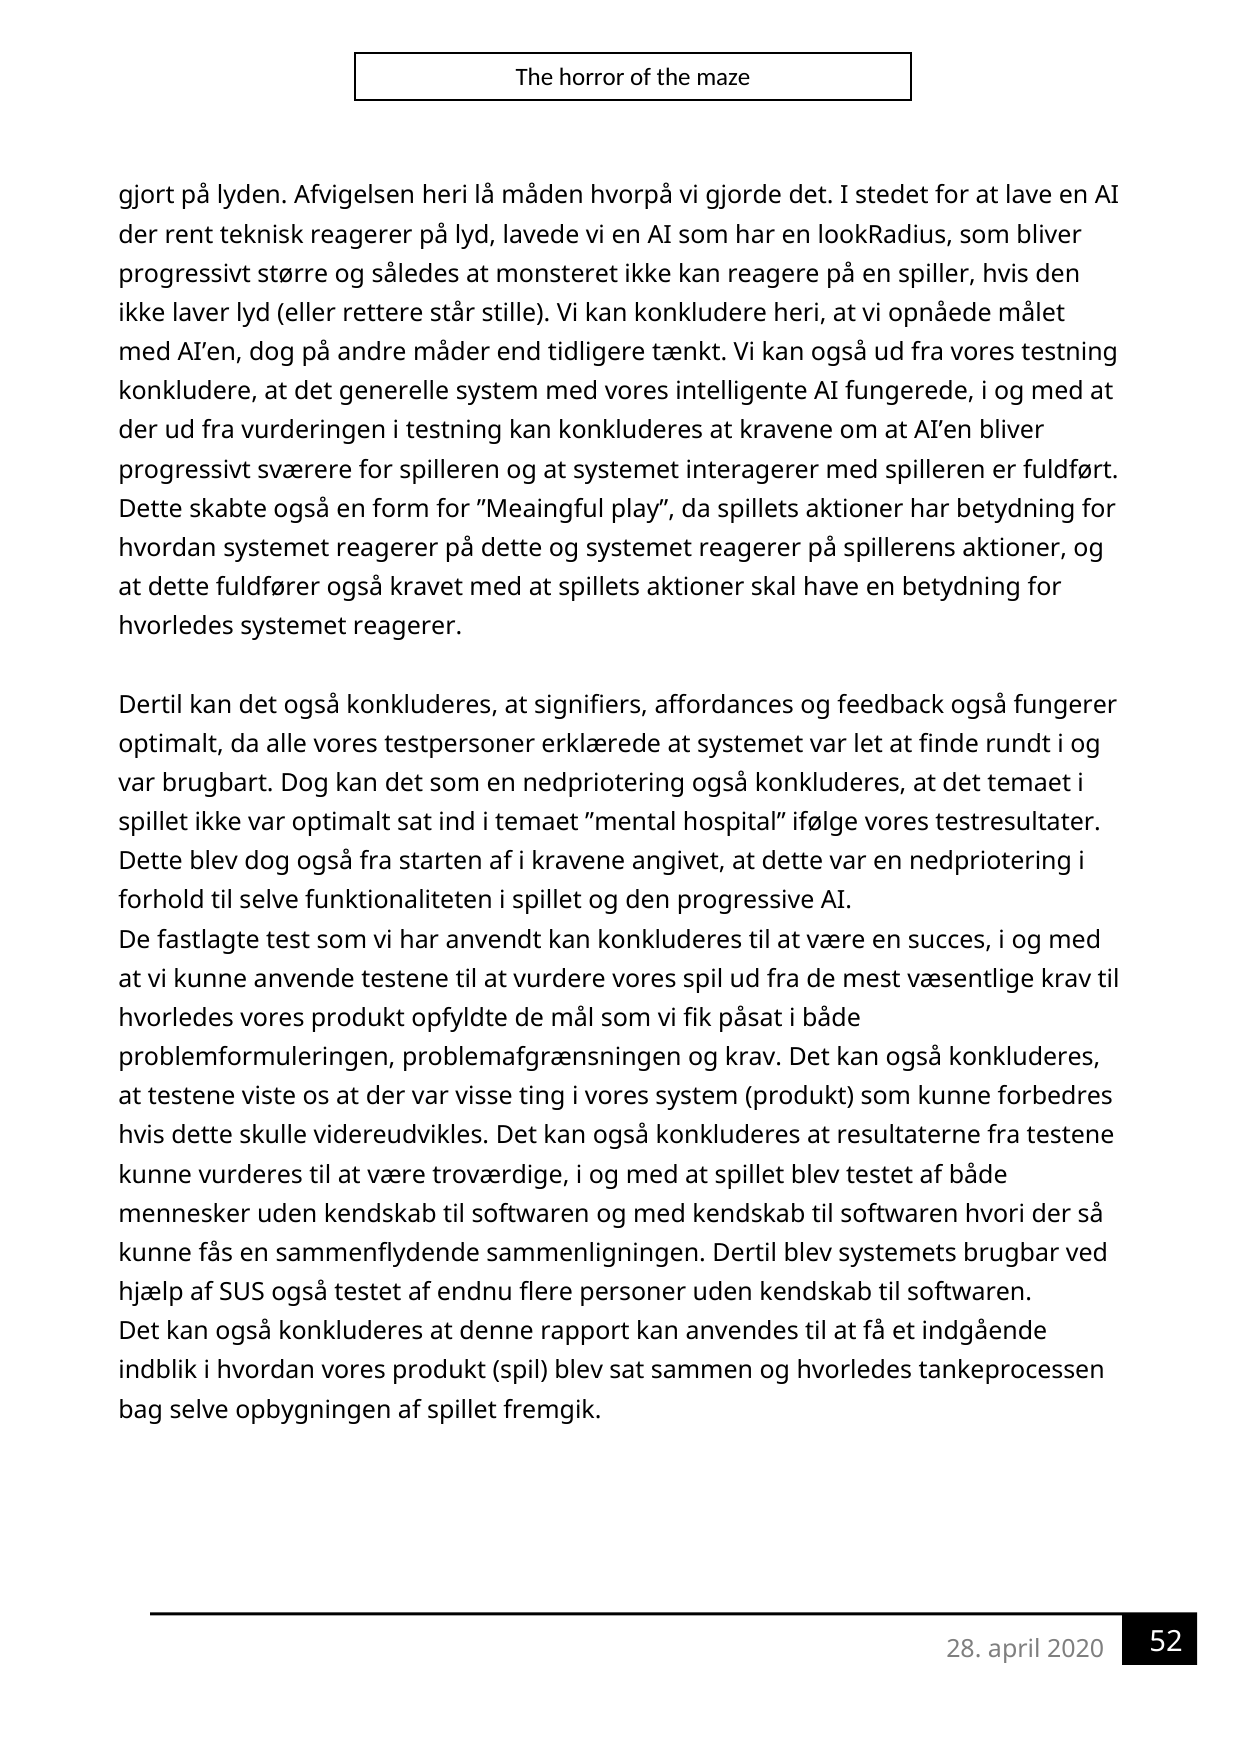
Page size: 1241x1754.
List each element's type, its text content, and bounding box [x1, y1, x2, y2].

text Dertil kan det også konkluderes, at signifiers, affordances og feedback også fungerer optimalt, da alle vores testpersoner erklærede at systemet var let at finde rundt i og var brugbart. Dog kan det som en nedpriotering også konkluderes, at det temaet i spillet ikke var optimalt sat ind i temaet ”mental hospital” ifølge vores testresultater. Dette blev dog også fra starten af i kravene angivet, at dette var en nedpriotering i forhold til selve funktionaliteten i spillet og den progressive AI. [118, 686, 1122, 916]
text De fastlagte test som vi har anvendt kan konkluderes til at være en succes, i og med at vi kunne anvende testene til at vurdere vores spil ud fra de mest væsentlige krav til hvorledes vores produkt opfyldte de mål som vi fik påsat i både problemformuleringen, problemafgrænsningen og krav. Det kan også konkluderes, at testene viste os at der var visse ting i vores system (produkt) som kunne forbedres hvis dette skulle videreudvikles. Det kan også konkluderes at resultaterne fra testene kunne vurderes til at være troværdige, i og med at spillet blev testet af både mennesker uden kendskab til softwaren og med kendskab til softwaren hvori der så kunne fås en sammenflydende sammenligningen. Dertil blev systemets brugbar ved hjælp af SUS også testet af endnu flere personer uden kendskab til softwaren. [118, 921, 1122, 1308]
text Det kan også konkluderes at denne rapport kan anvendes til at få et indgående indblik i hvordan vores produkt (spil) blev sat sammen og hvorledes tankeprocessen bag selve opbygningen af spillet fremgik. [118, 1313, 1122, 1425]
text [118, 177, 1122, 642]
